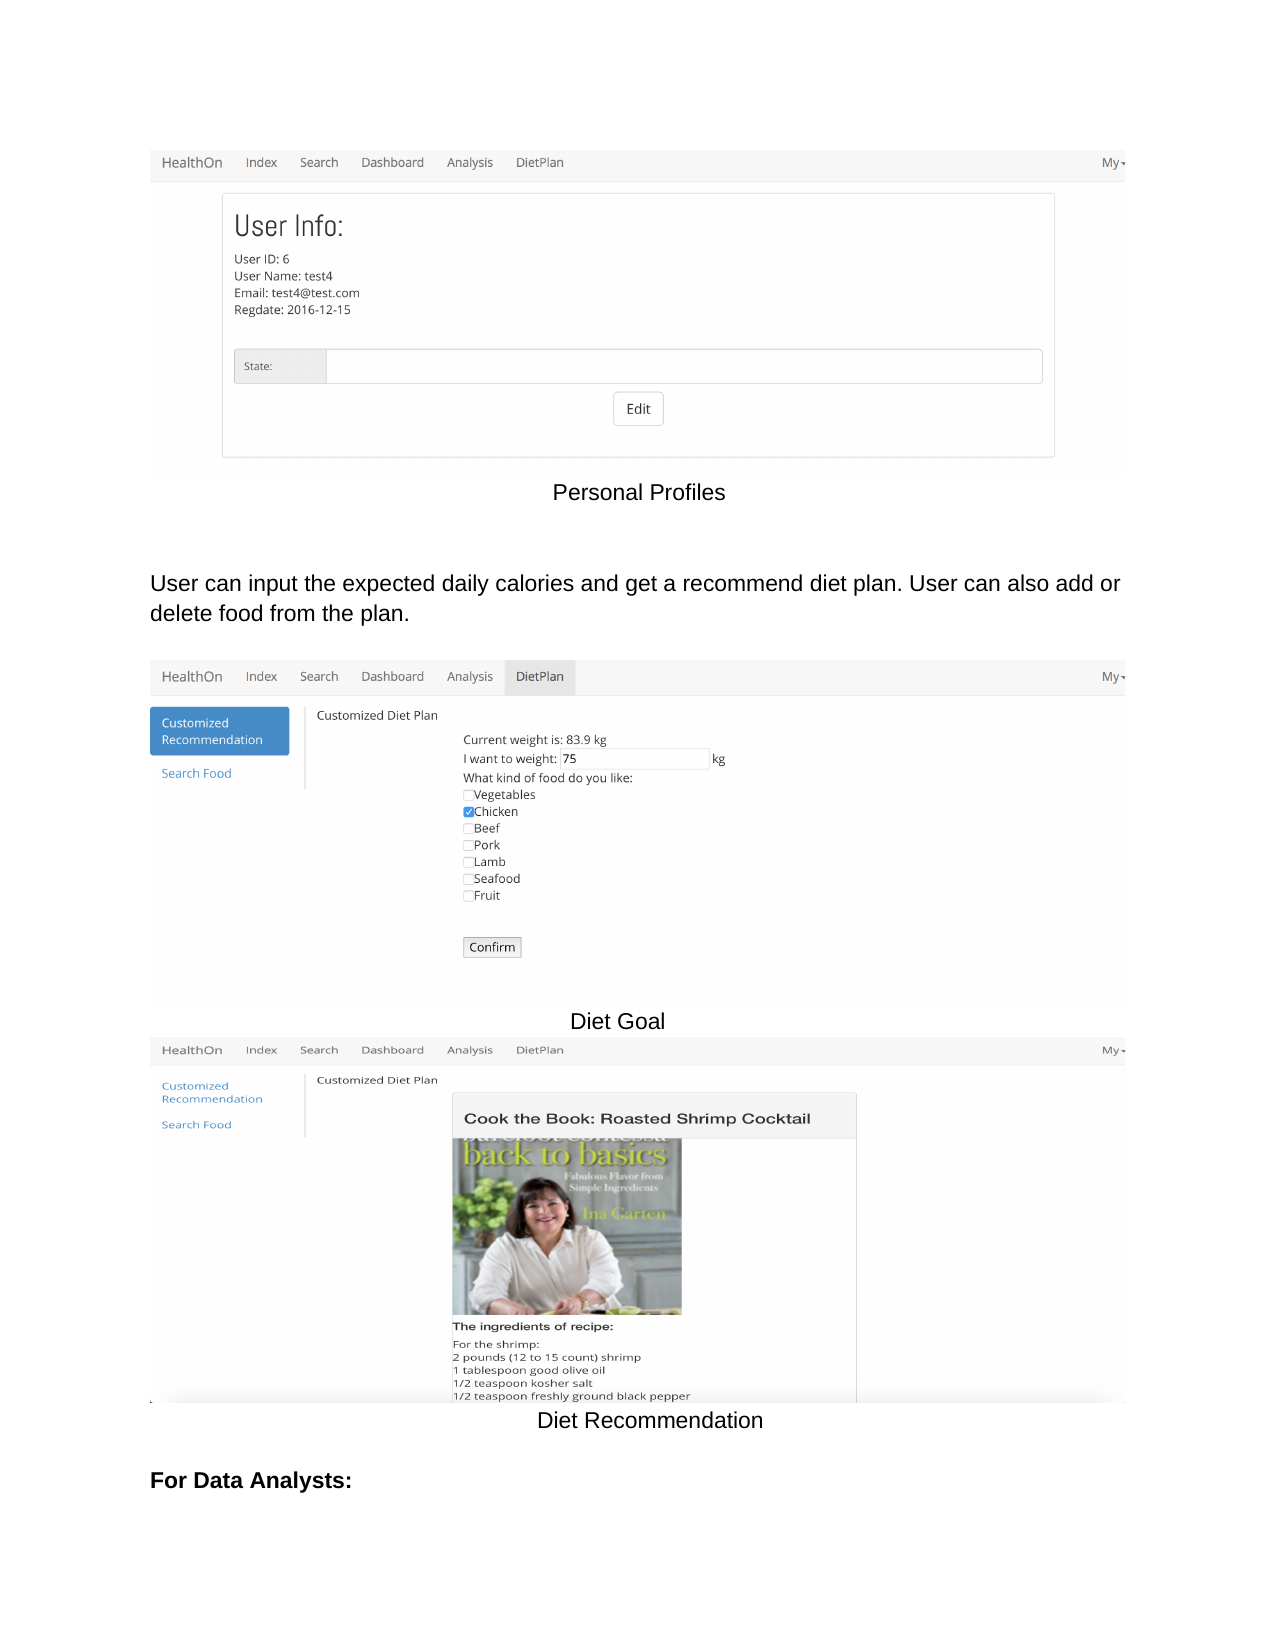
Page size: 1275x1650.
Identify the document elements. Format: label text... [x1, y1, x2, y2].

text Diet Goal [150, 1008, 1137, 1034]
text For Data Analysts: [150, 1467, 1137, 1493]
text User can input the expected daily calories and get a recommend diet plan. User can also add or delete food from the plan. [150, 569, 1137, 626]
text Diet Recommendation [150, 1407, 1137, 1433]
picture [150, 150, 1125, 475]
picture [150, 660, 1125, 1004]
picture [150, 1037, 1125, 1403]
text Personal Profiles [150, 479, 1137, 505]
